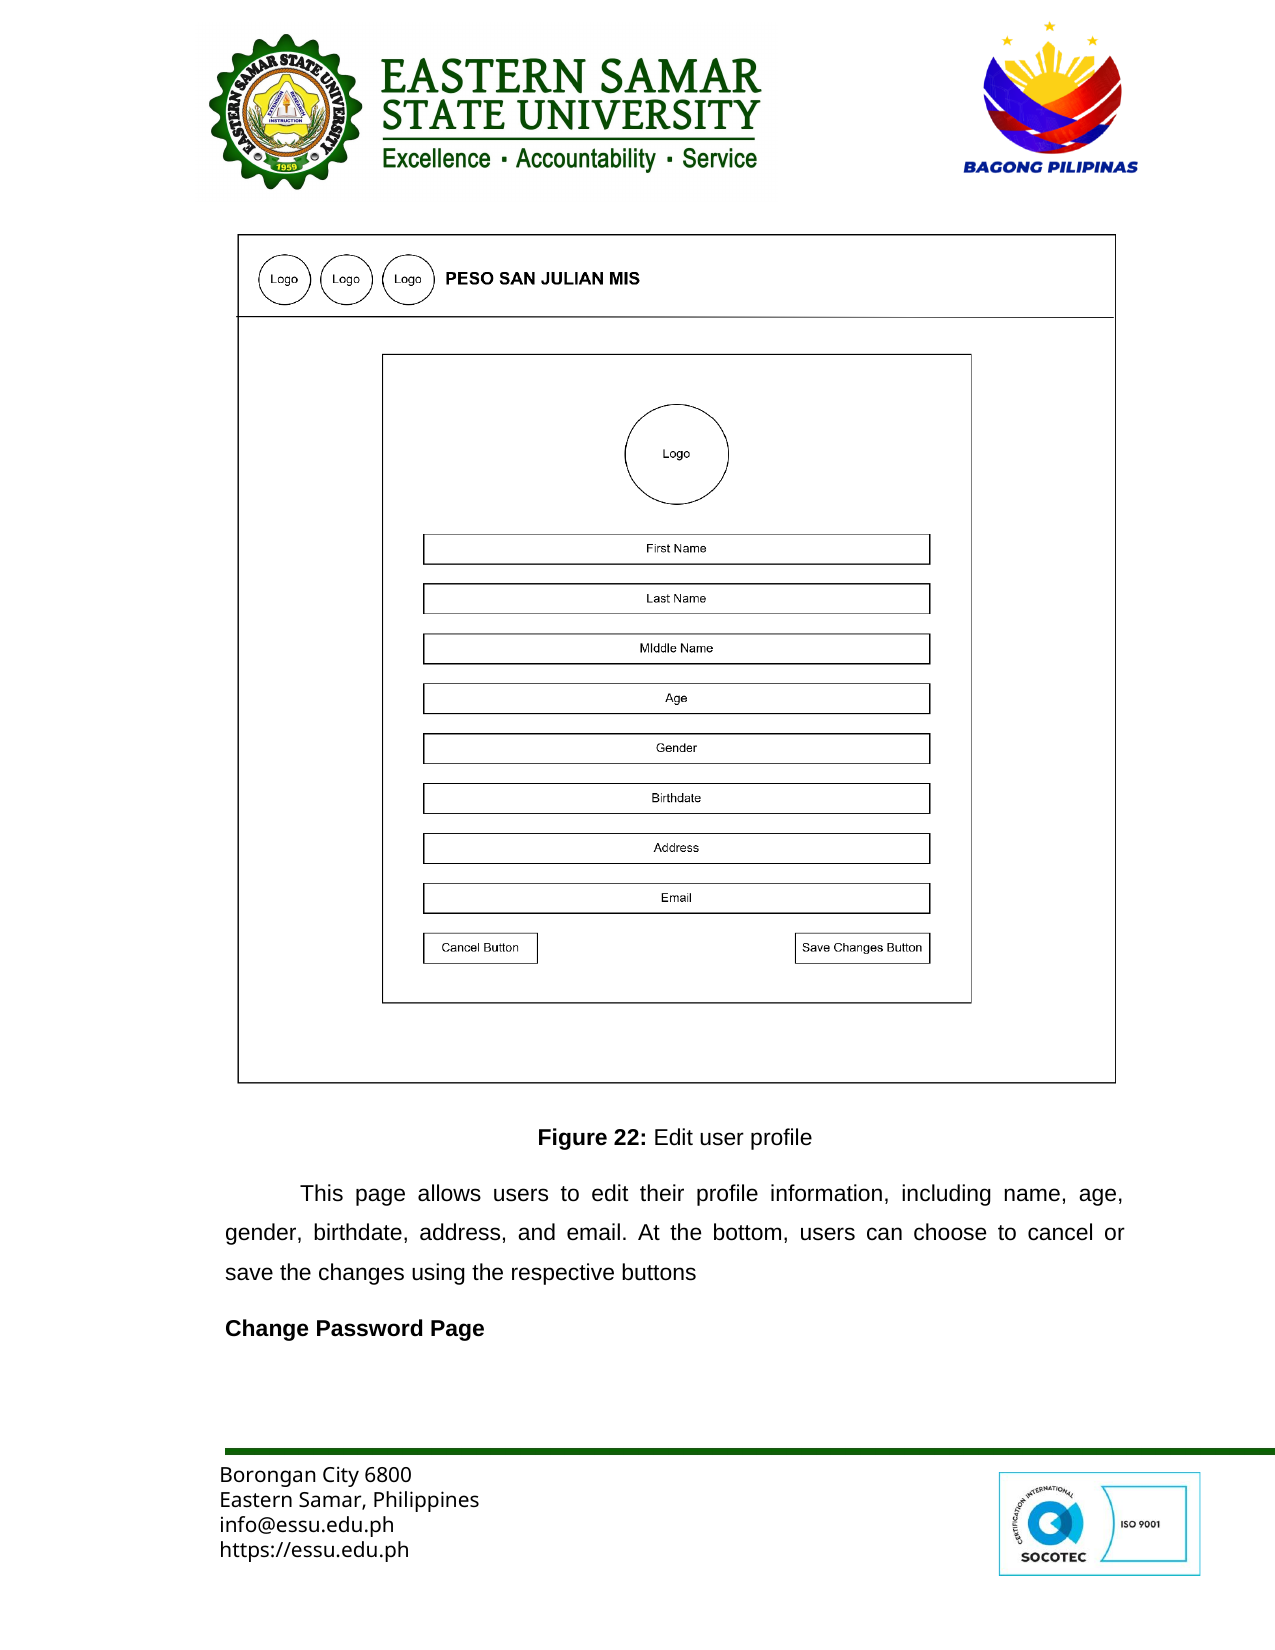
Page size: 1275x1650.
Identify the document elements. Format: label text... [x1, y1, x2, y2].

picture [225, 225, 1125, 1093]
text Change Password Page [225, 1315, 1125, 1341]
picture [225, 1446, 1275, 1457]
picture [958, 18, 1142, 177]
text This page allows users to edit their profile information, including name, age, gender, birthdate, address, and email. At the bottom, users can choose to cancel or save the changes using the respective buttons [225, 1180, 1125, 1285]
text Figure 22: Edit user profile [225, 1124, 1125, 1150]
picture [998, 1472, 1201, 1576]
picture [195, 22, 779, 202]
